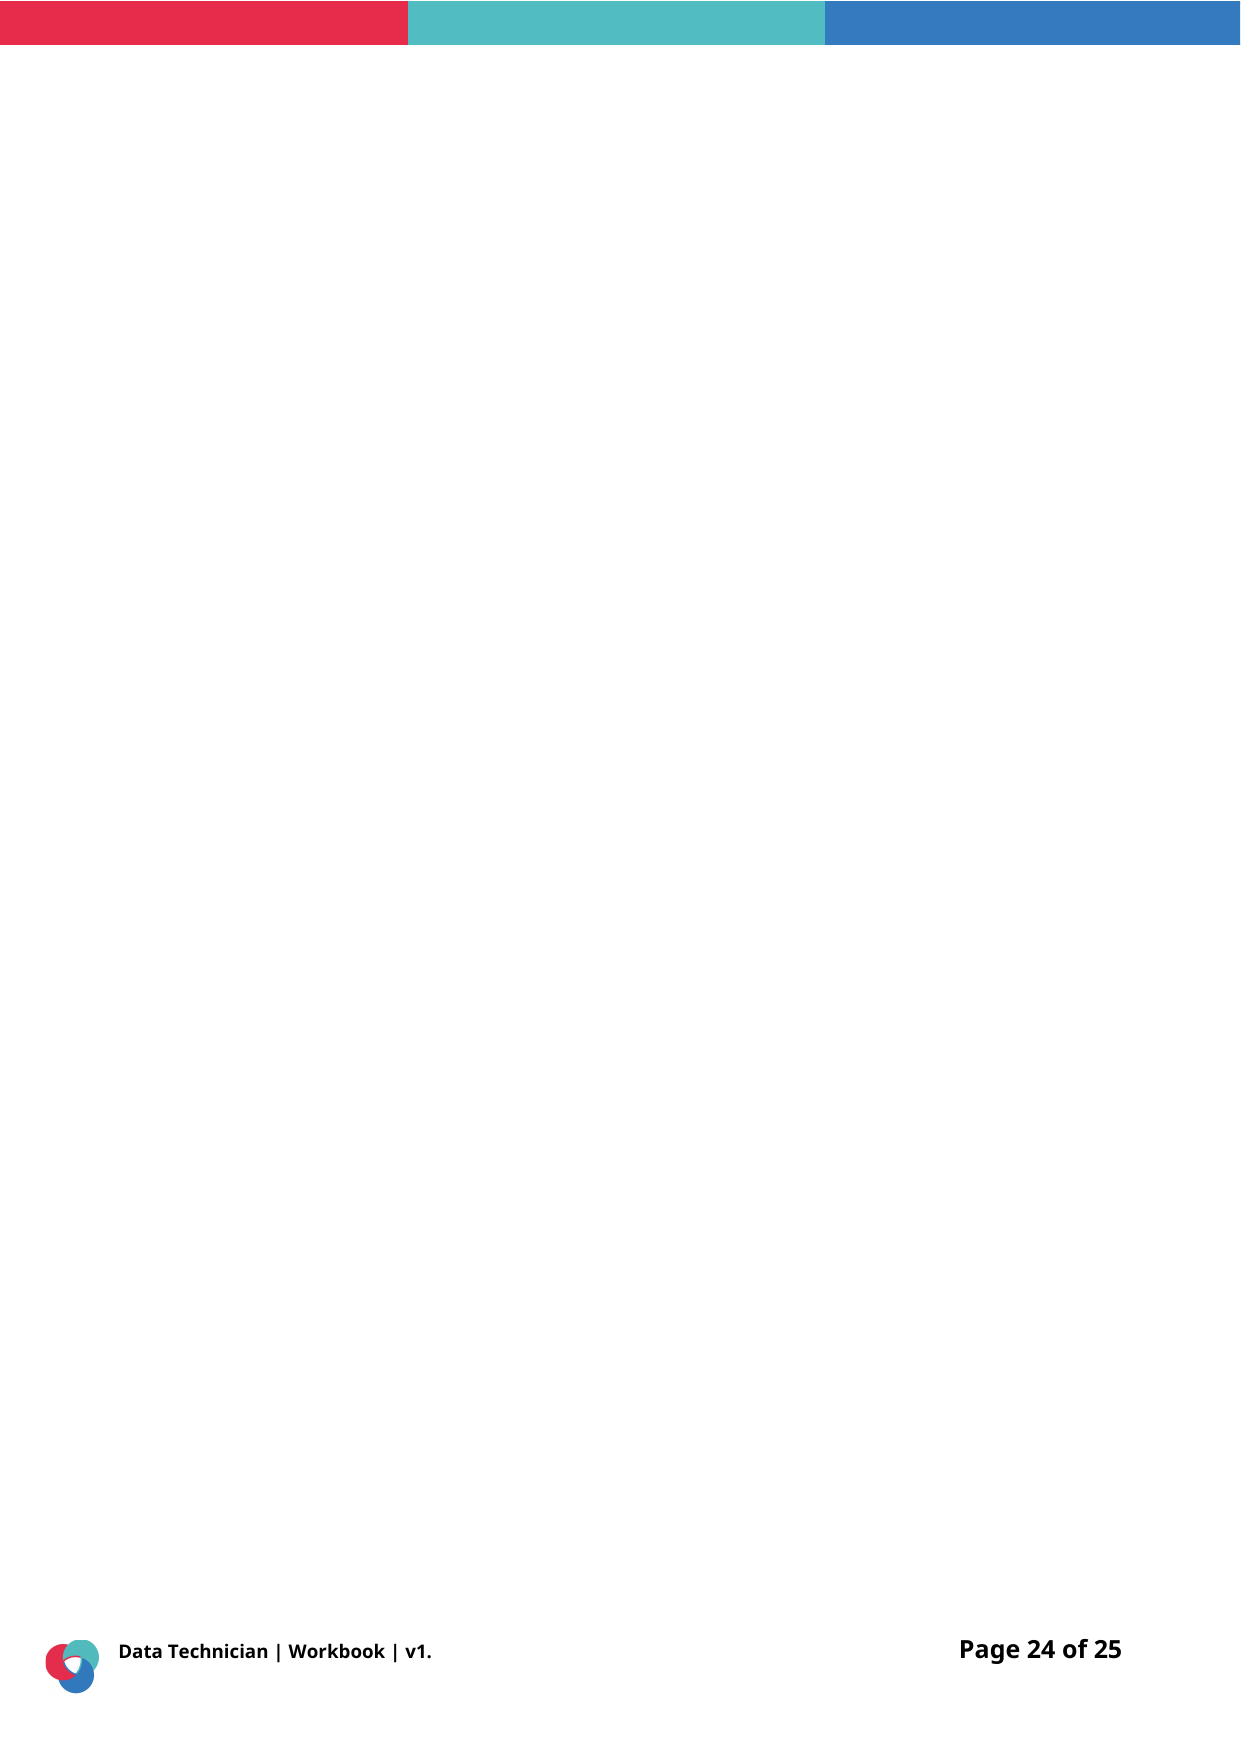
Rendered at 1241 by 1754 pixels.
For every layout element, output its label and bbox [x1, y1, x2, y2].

picture [45, 1640, 100, 1694]
